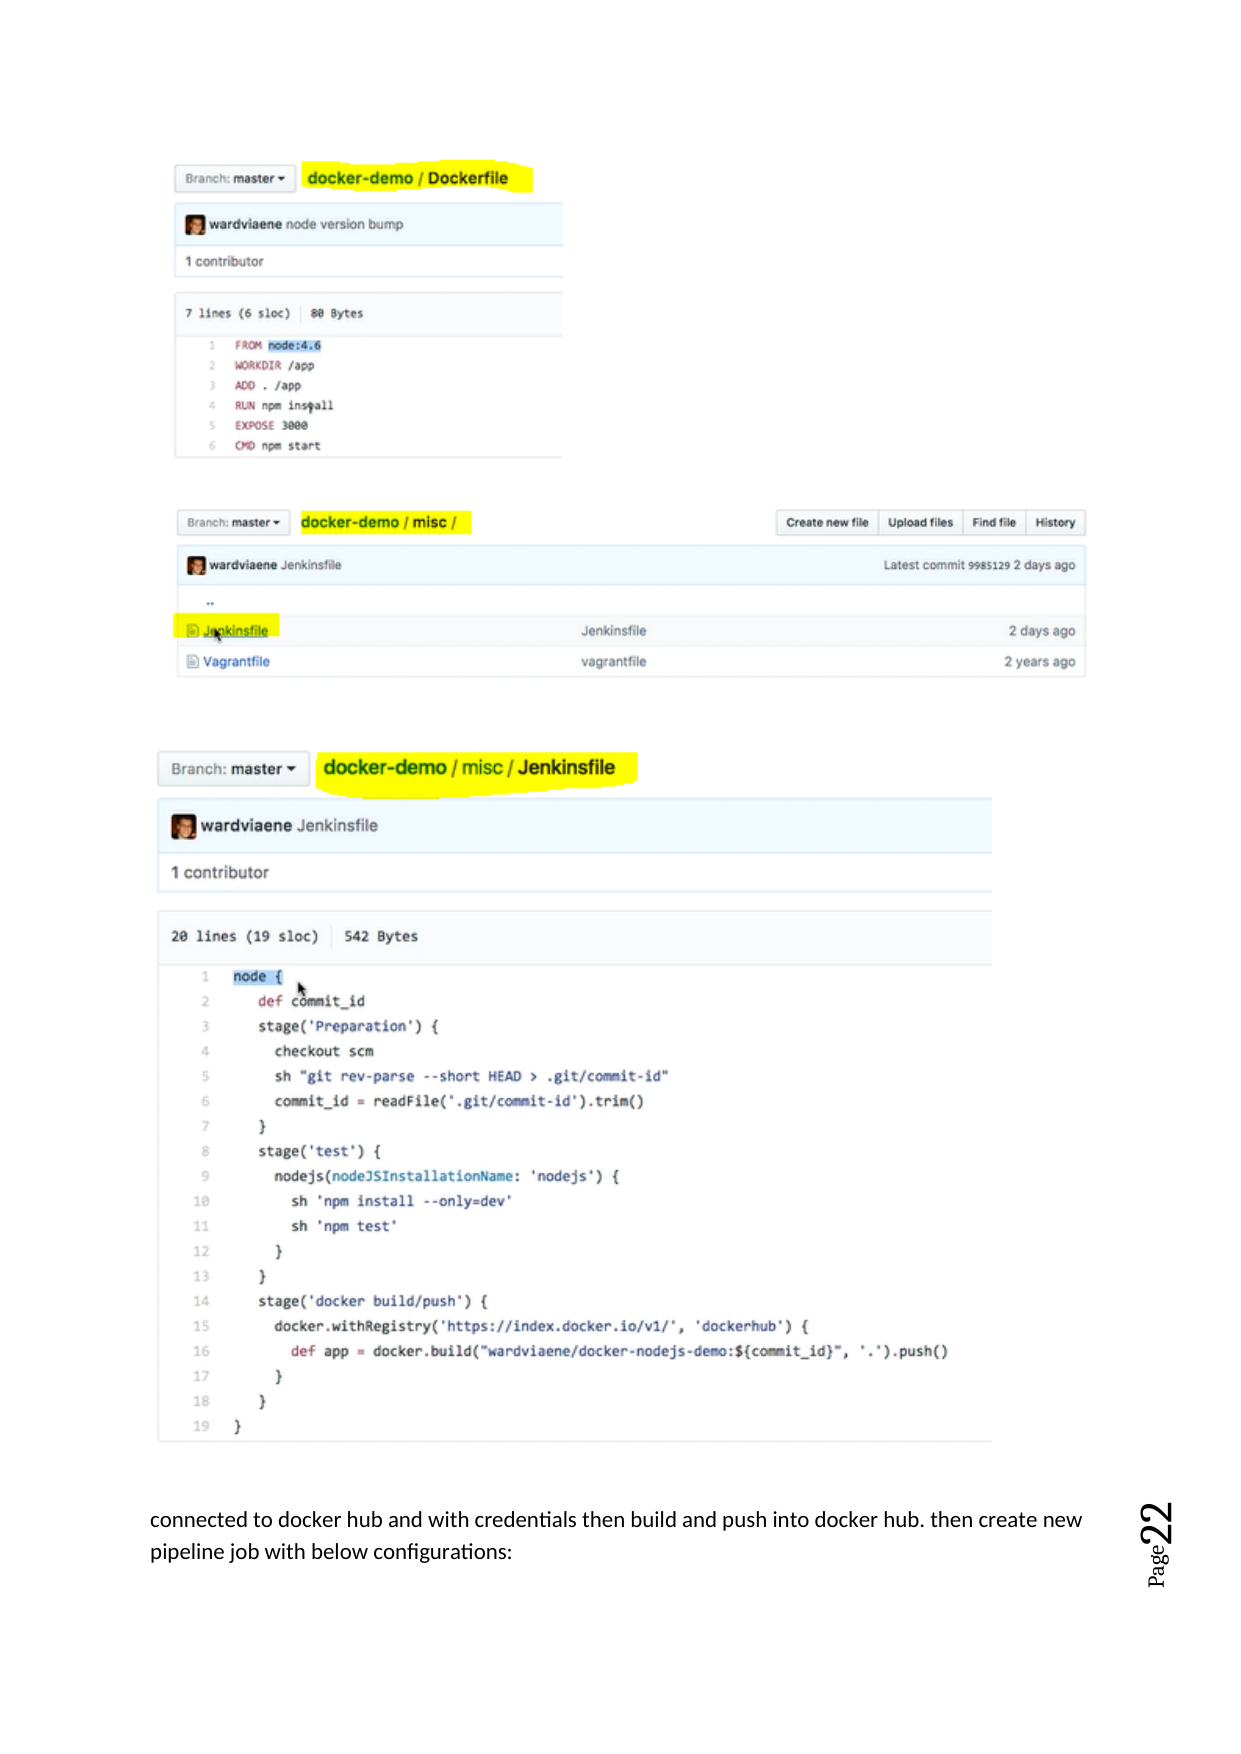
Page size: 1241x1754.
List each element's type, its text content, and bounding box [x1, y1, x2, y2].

text connected to docker hub and with credentials then build and push into docker hub. then create new pipeline job with below configurations: [150, 1505, 1090, 1565]
picture [150, 150, 563, 474]
picture [150, 498, 1091, 705]
picture [150, 729, 993, 1480]
